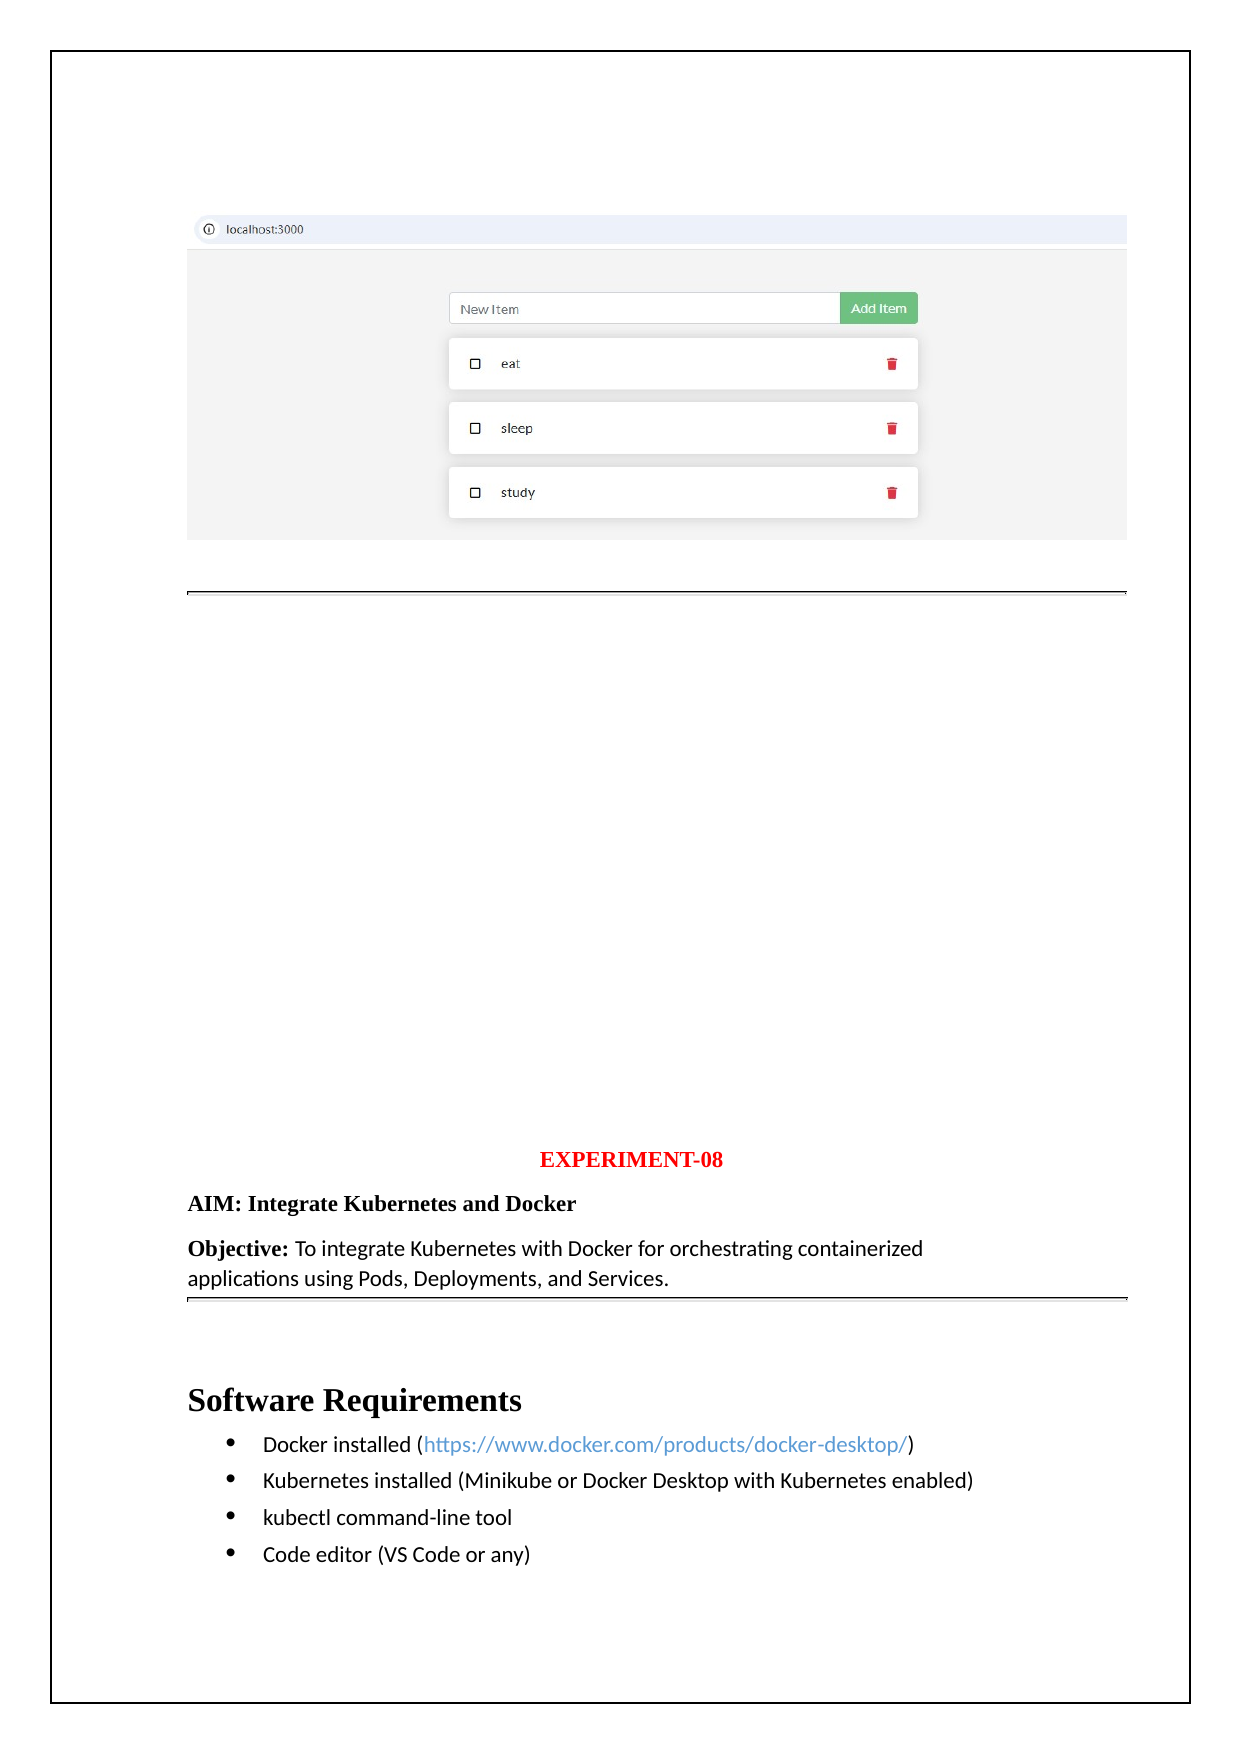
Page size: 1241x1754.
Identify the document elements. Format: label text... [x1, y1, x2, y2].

text Software Requirements [187, 1381, 1090, 1419]
list Code editor (VS Code or any) [225, 1535, 984, 1569]
list Docker installed (https://www.docker.com/products/docker-desktop/) [225, 1425, 984, 1458]
text AIM: Integrate Kubernetes and Docker [187, 1190, 1090, 1216]
text EXPERIMENT-08 [539, 1146, 1090, 1172]
text Objective: To integrate Kubernetes with Docker for orchestrating containerized applications using Pods, Deployments, and Services. [187, 1234, 984, 1292]
list kubectl command-line tool [225, 1498, 984, 1532]
picture [187, 211, 1127, 540]
list Kubernetes installed (Minikube or Docker Desktop with Kubernetes enabled) [225, 1461, 984, 1494]
